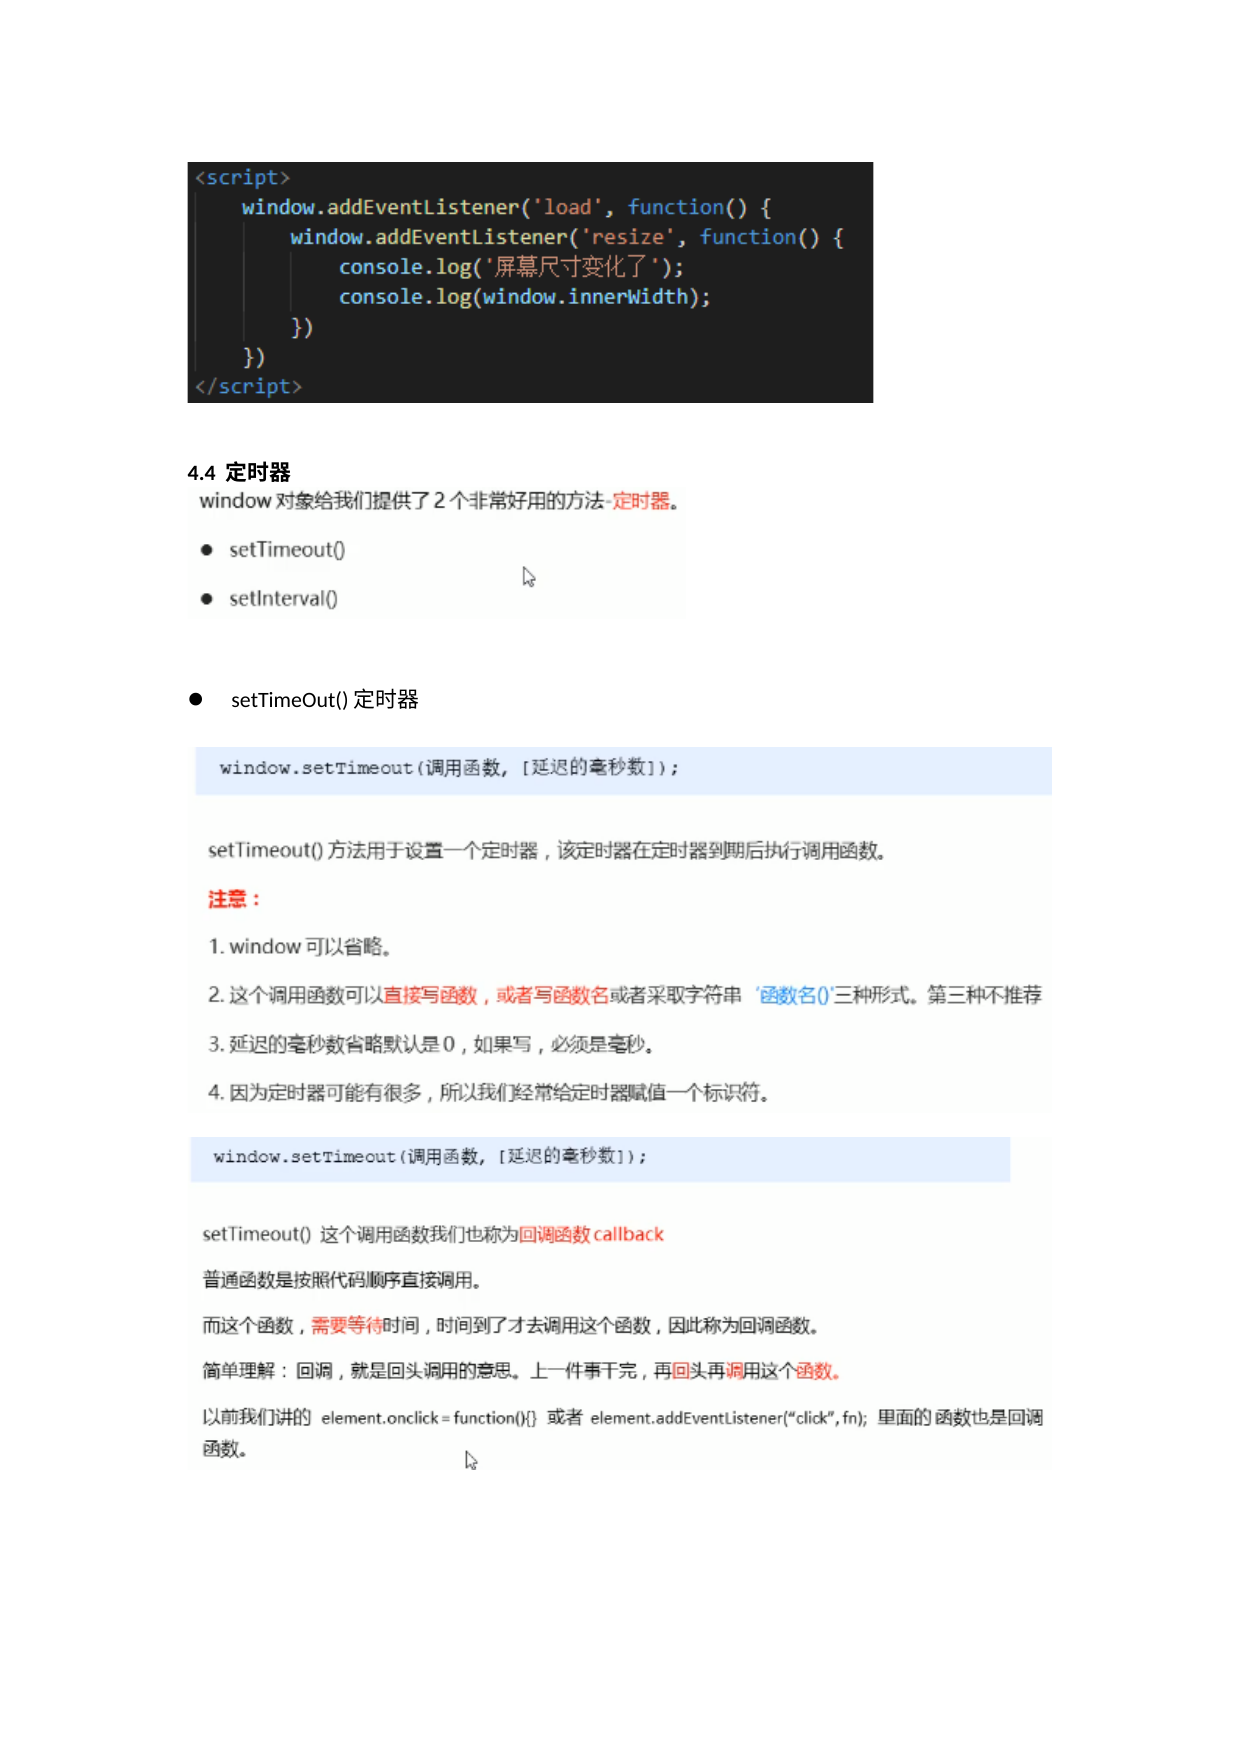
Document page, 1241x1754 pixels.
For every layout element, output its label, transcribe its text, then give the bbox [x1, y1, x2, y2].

list 4.4 定时器 [187, 454, 1053, 487]
picture [187, 747, 1052, 1113]
list setTimeOut() 定时器 [187, 682, 1053, 714]
picture [187, 1137, 1053, 1470]
picture [187, 162, 874, 403]
picture [187, 487, 686, 619]
